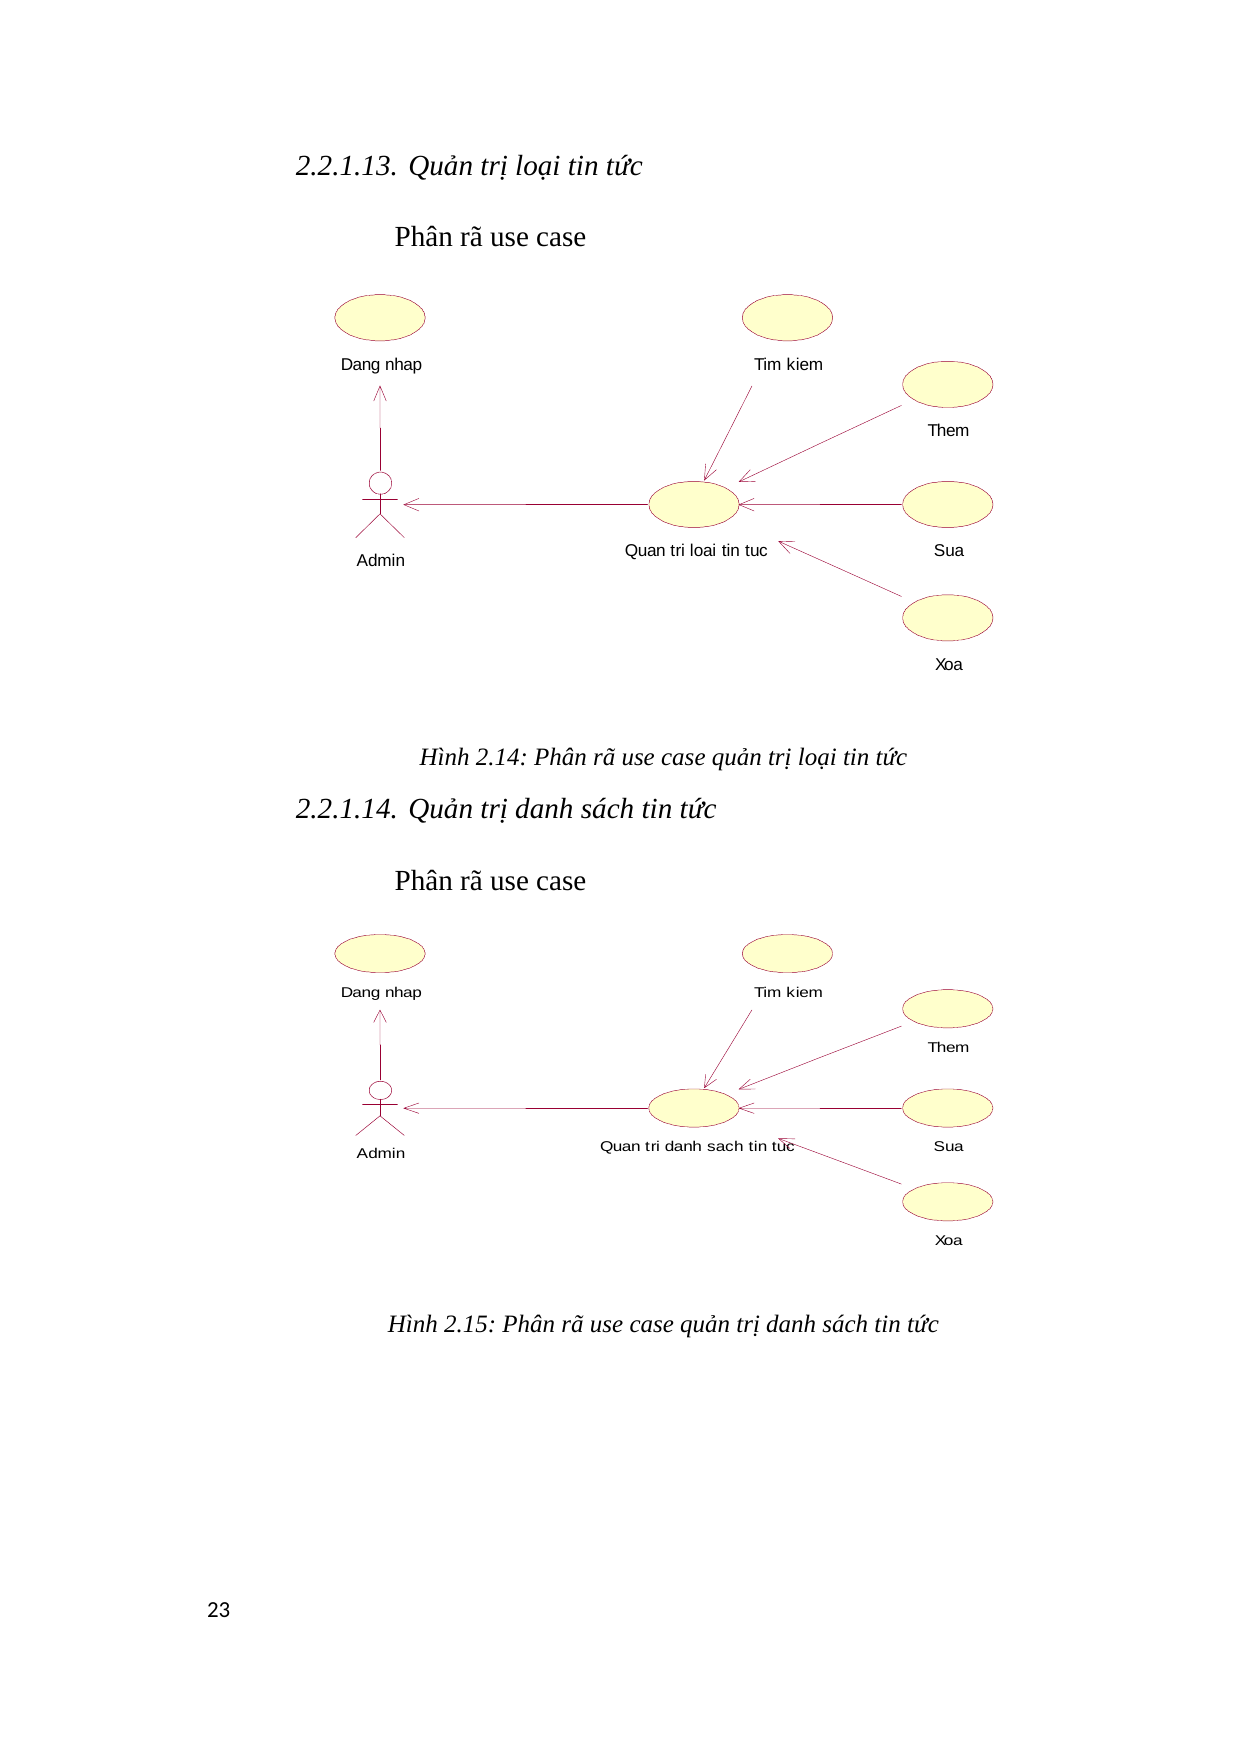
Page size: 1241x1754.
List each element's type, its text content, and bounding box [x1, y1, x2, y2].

text Hình 2.15: Phân rã use case quản trị danh sách tin tức [207, 1309, 1122, 1337]
list Phân rã use case [394, 219, 1122, 252]
subtitle Quản trị danh sách tin tức [296, 792, 1122, 825]
list Phân rã use case [394, 863, 1122, 896]
text Hình 2.14: Phân rã use case quản trị loại tin tức [207, 742, 1122, 771]
subtitle Quản trị loại tin tức [296, 148, 1122, 181]
